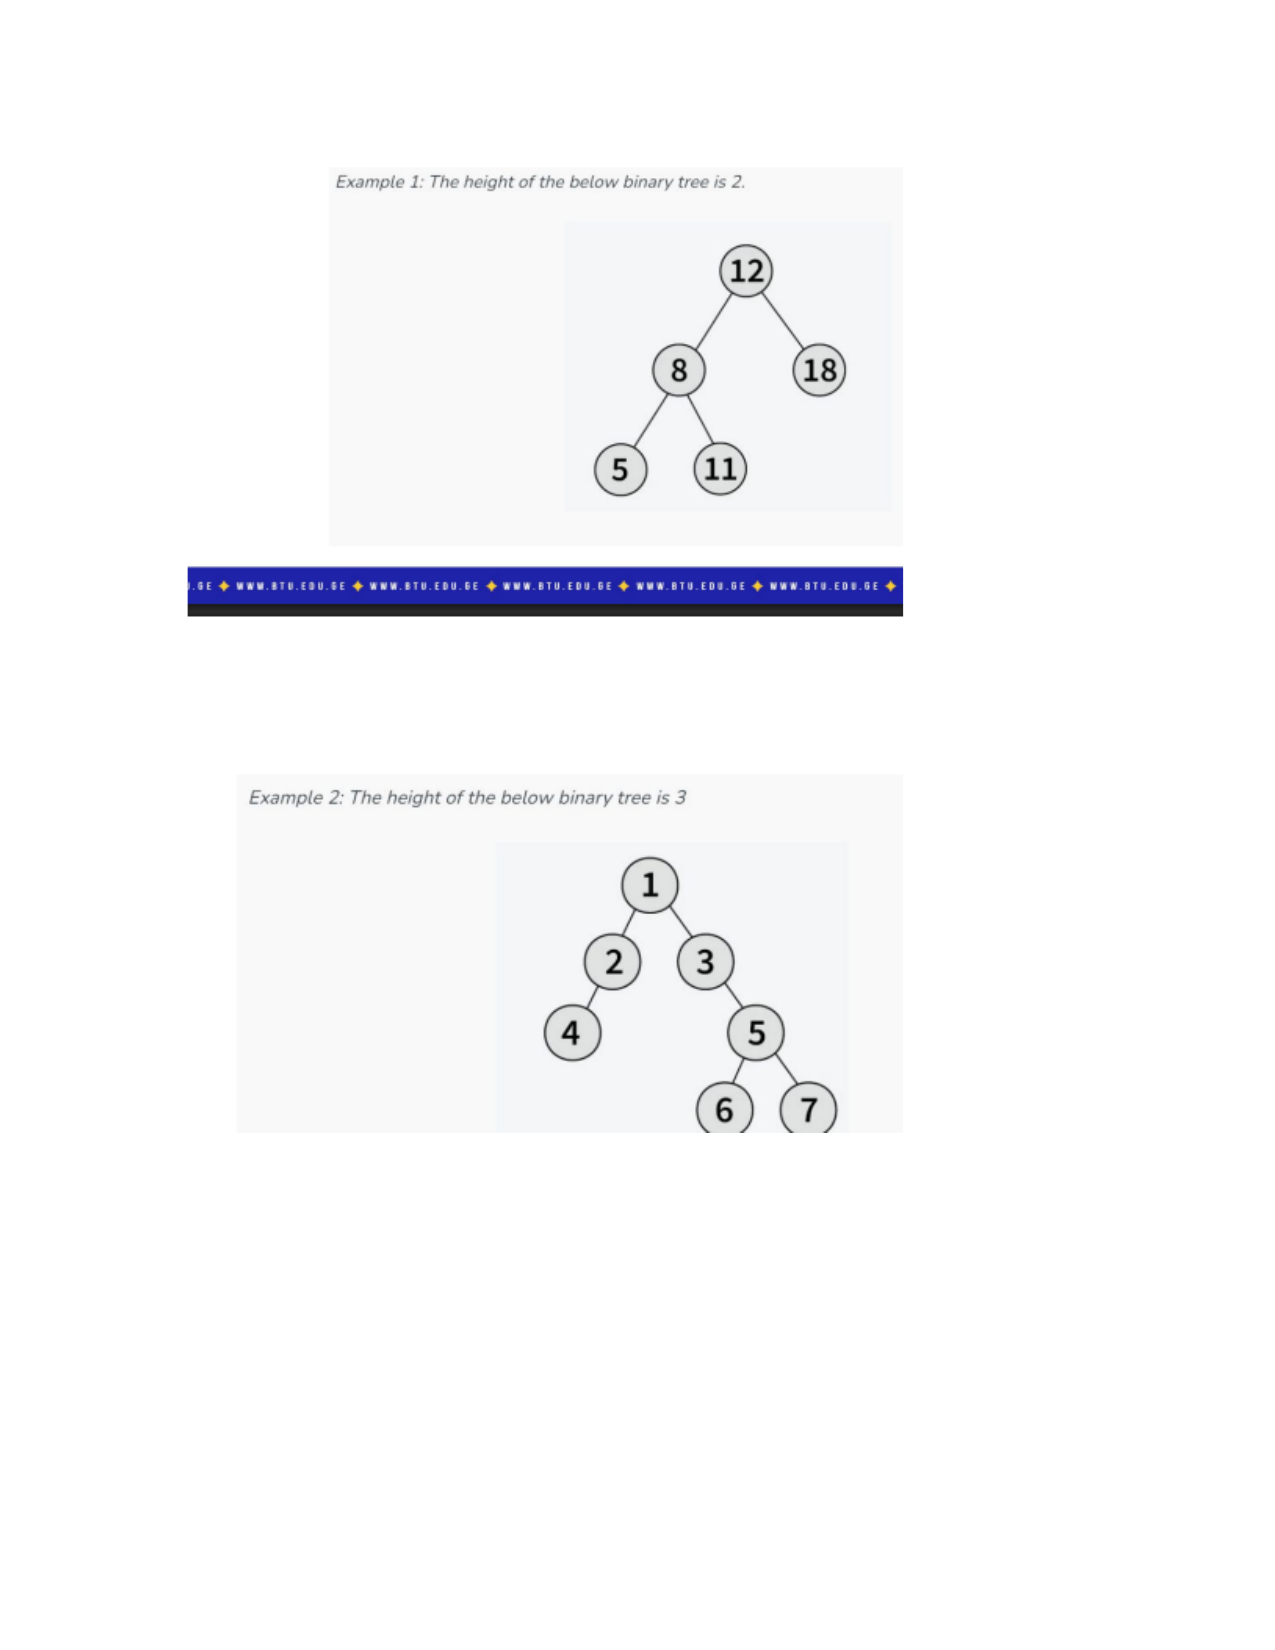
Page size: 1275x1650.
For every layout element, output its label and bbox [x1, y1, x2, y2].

picture [187, 150, 904, 1133]
